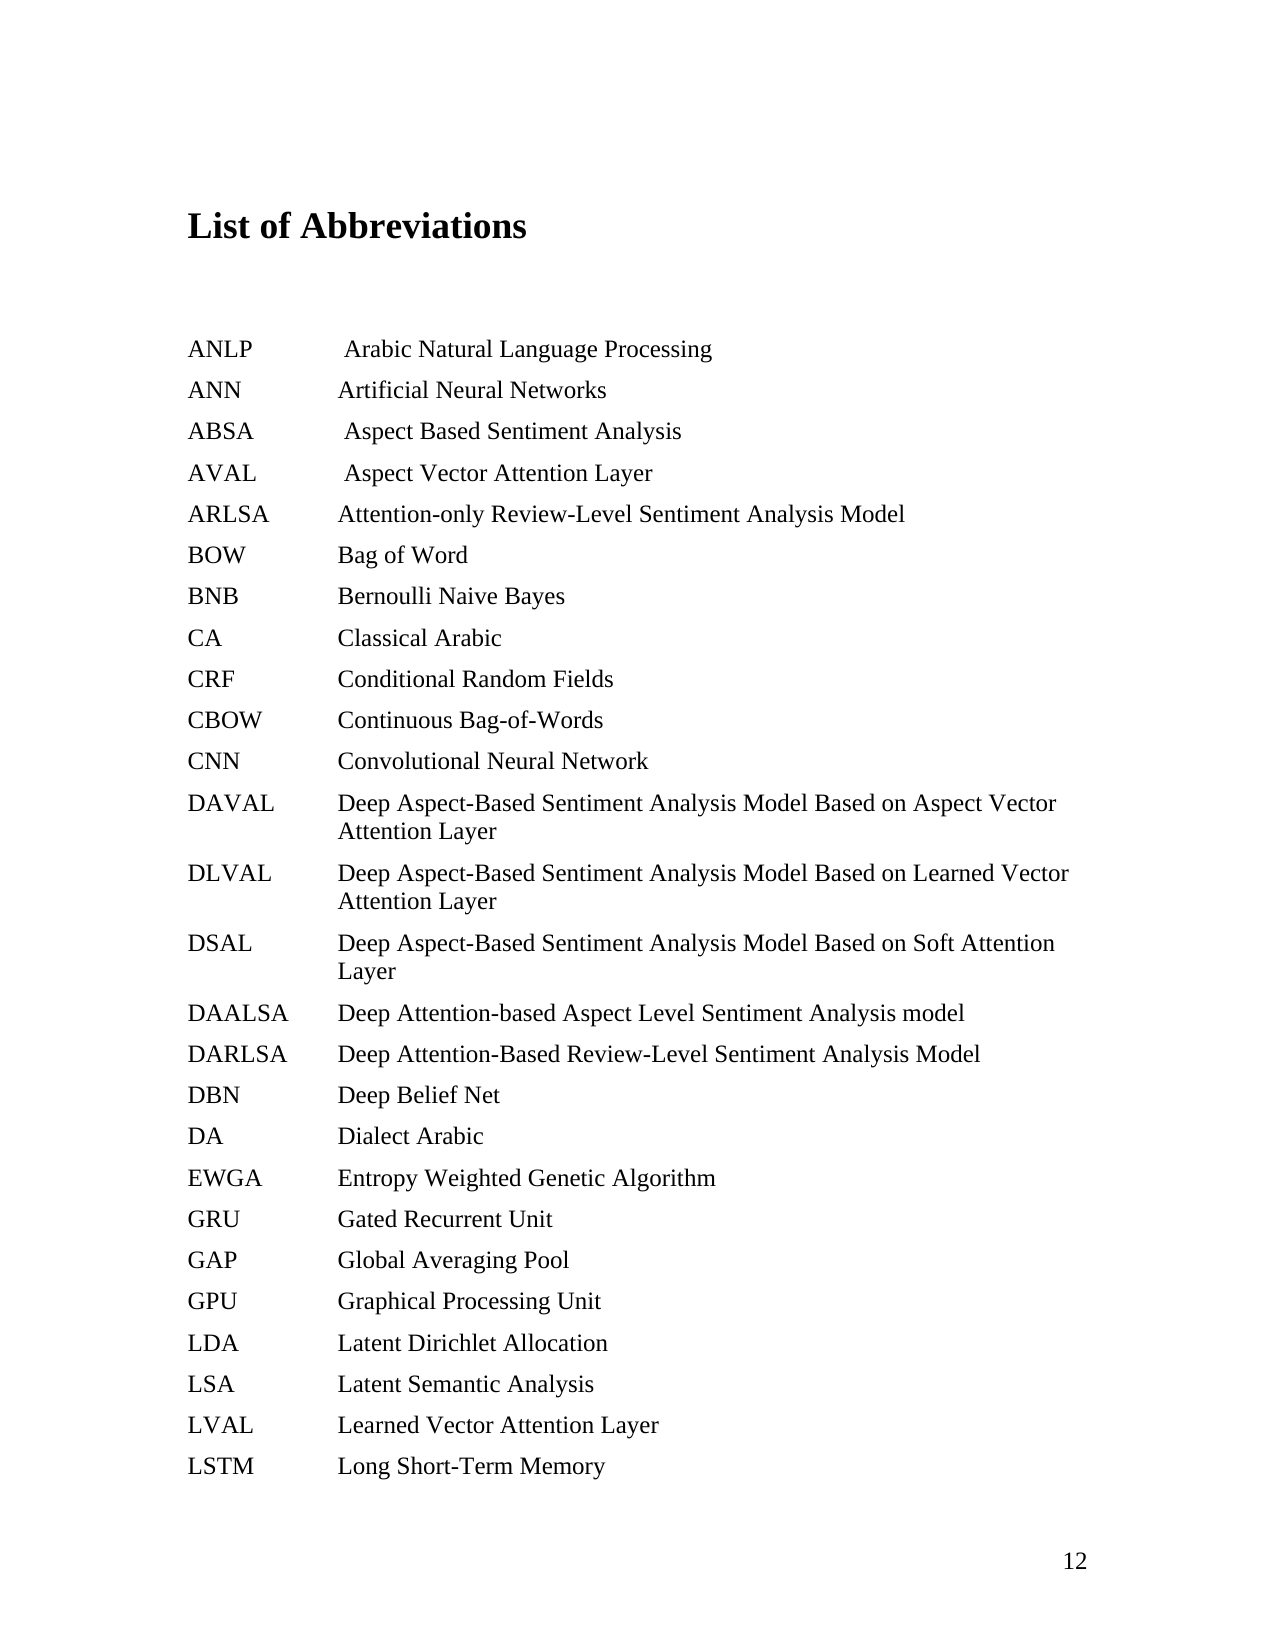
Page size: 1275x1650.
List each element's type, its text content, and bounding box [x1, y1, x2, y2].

text GAP Global Averaging Pool [187, 1245, 1087, 1274]
text ANLP Arabic Natural Language Processing [187, 334, 1087, 363]
text ARLSA Attention-only Review-Level Sentiment Analysis Model [187, 499, 1087, 528]
text LSTM Long Short-Term Memory [187, 1451, 1087, 1480]
text DAVAL Deep Aspect-Based Sentiment Analysis Model Based on Aspect Vector Attention Layer [187, 788, 1087, 845]
text GRU Gated Recurrent Unit [187, 1204, 1087, 1233]
text CBOW Continuous Bag-of-Words [187, 705, 1087, 734]
text CRF Conditional Random Fields [187, 664, 1087, 693]
text BOW Bag of Word [187, 540, 1087, 569]
text DLVAL Deep Aspect-Based Sentiment Analysis Model Based on Learned Vector Attention Layer [187, 858, 1087, 915]
text EWGA Entropy Weighted Genetic Algorithm [187, 1163, 1087, 1191]
text DAALSA Deep Attention-based Aspect Level Sentiment Analysis model [187, 998, 1087, 1026]
text BNB Bernoulli Naive Bayes [187, 581, 1087, 610]
text DBN Deep Belief Net [187, 1080, 1087, 1109]
text CA Classical Arabic [187, 623, 1087, 651]
text CNN Convolutional Neural Network [187, 746, 1087, 775]
text DSAL Deep Aspect-Based Sentiment Analysis Model Based on Soft Attention Layer [187, 928, 1087, 985]
text GPU Graphical Processing Unit [187, 1286, 1087, 1315]
text DA Dialect Arabic [187, 1121, 1087, 1150]
text DARLSA Deep Attention-Based Review-Level Sentiment Analysis Model [187, 1039, 1087, 1068]
text ANN Artificial Neural Networks [187, 375, 1087, 404]
subtitle List of Abbreviations [187, 204, 1087, 247]
text ABSA Aspect Based Sentiment Analysis [187, 416, 1087, 445]
text LVAL Learned Vector Attention Layer [187, 1410, 1087, 1439]
text AVAL Aspect Vector Attention Layer [187, 458, 1087, 486]
text LSA Latent Semantic Analysis [187, 1369, 1087, 1398]
text LDA Latent Dirichlet Allocation [187, 1328, 1087, 1356]
